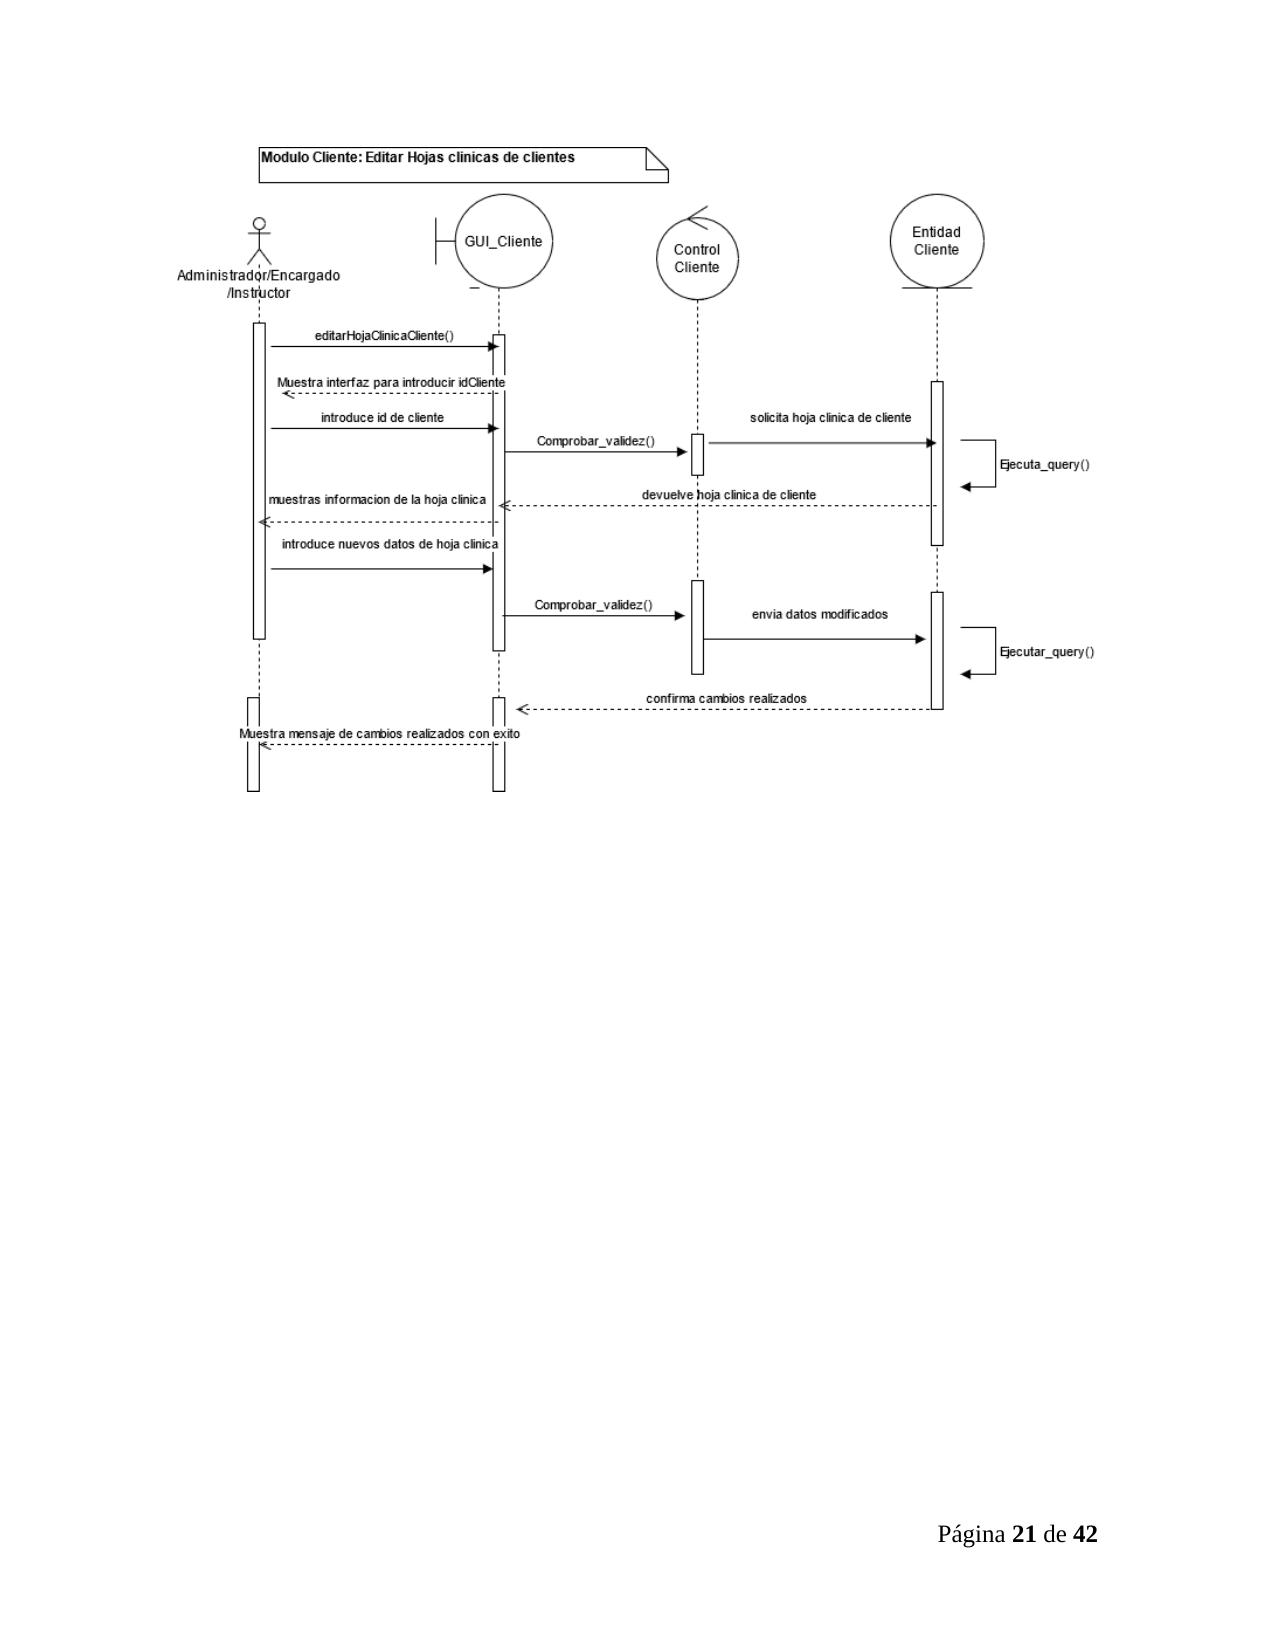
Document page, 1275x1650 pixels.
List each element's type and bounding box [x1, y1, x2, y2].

picture [177, 147, 1098, 792]
